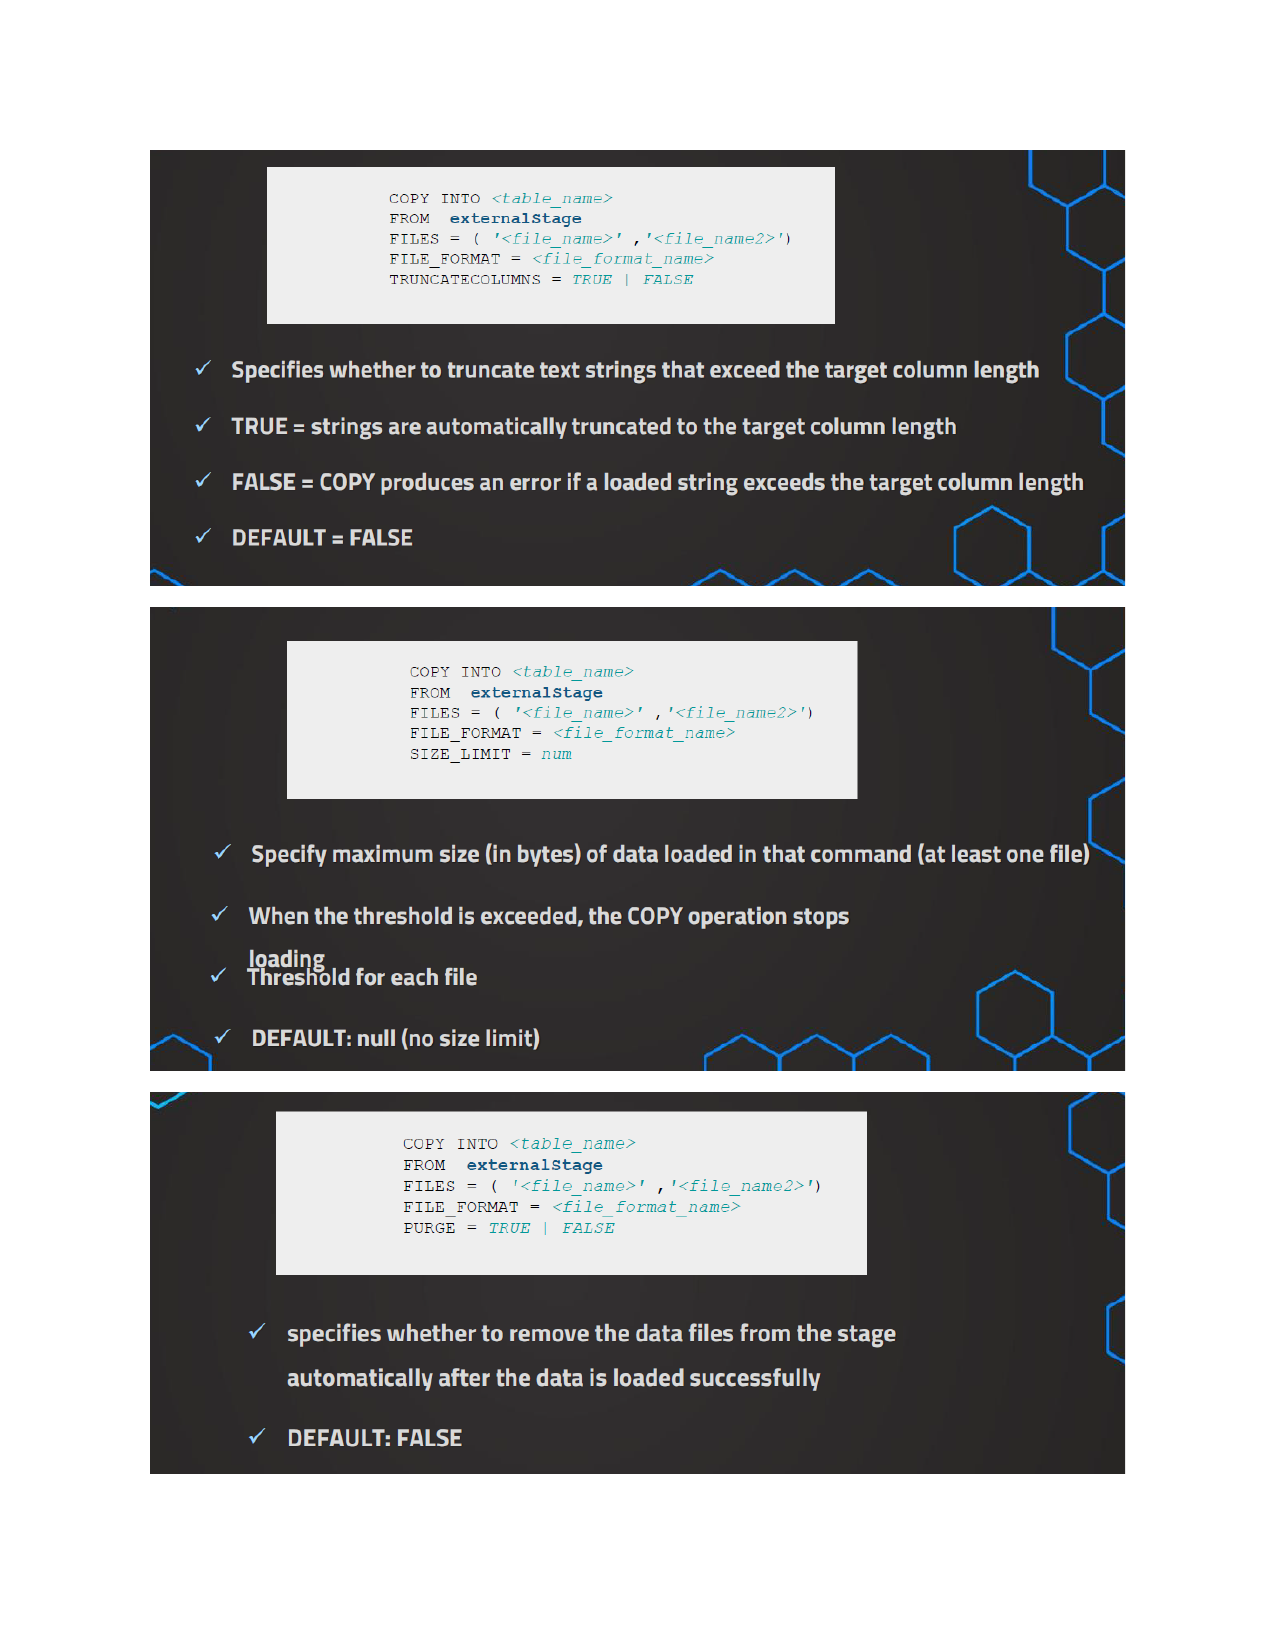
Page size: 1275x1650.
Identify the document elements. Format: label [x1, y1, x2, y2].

picture [150, 607, 1125, 1071]
picture [150, 1092, 1125, 1474]
picture [150, 150, 1125, 586]
